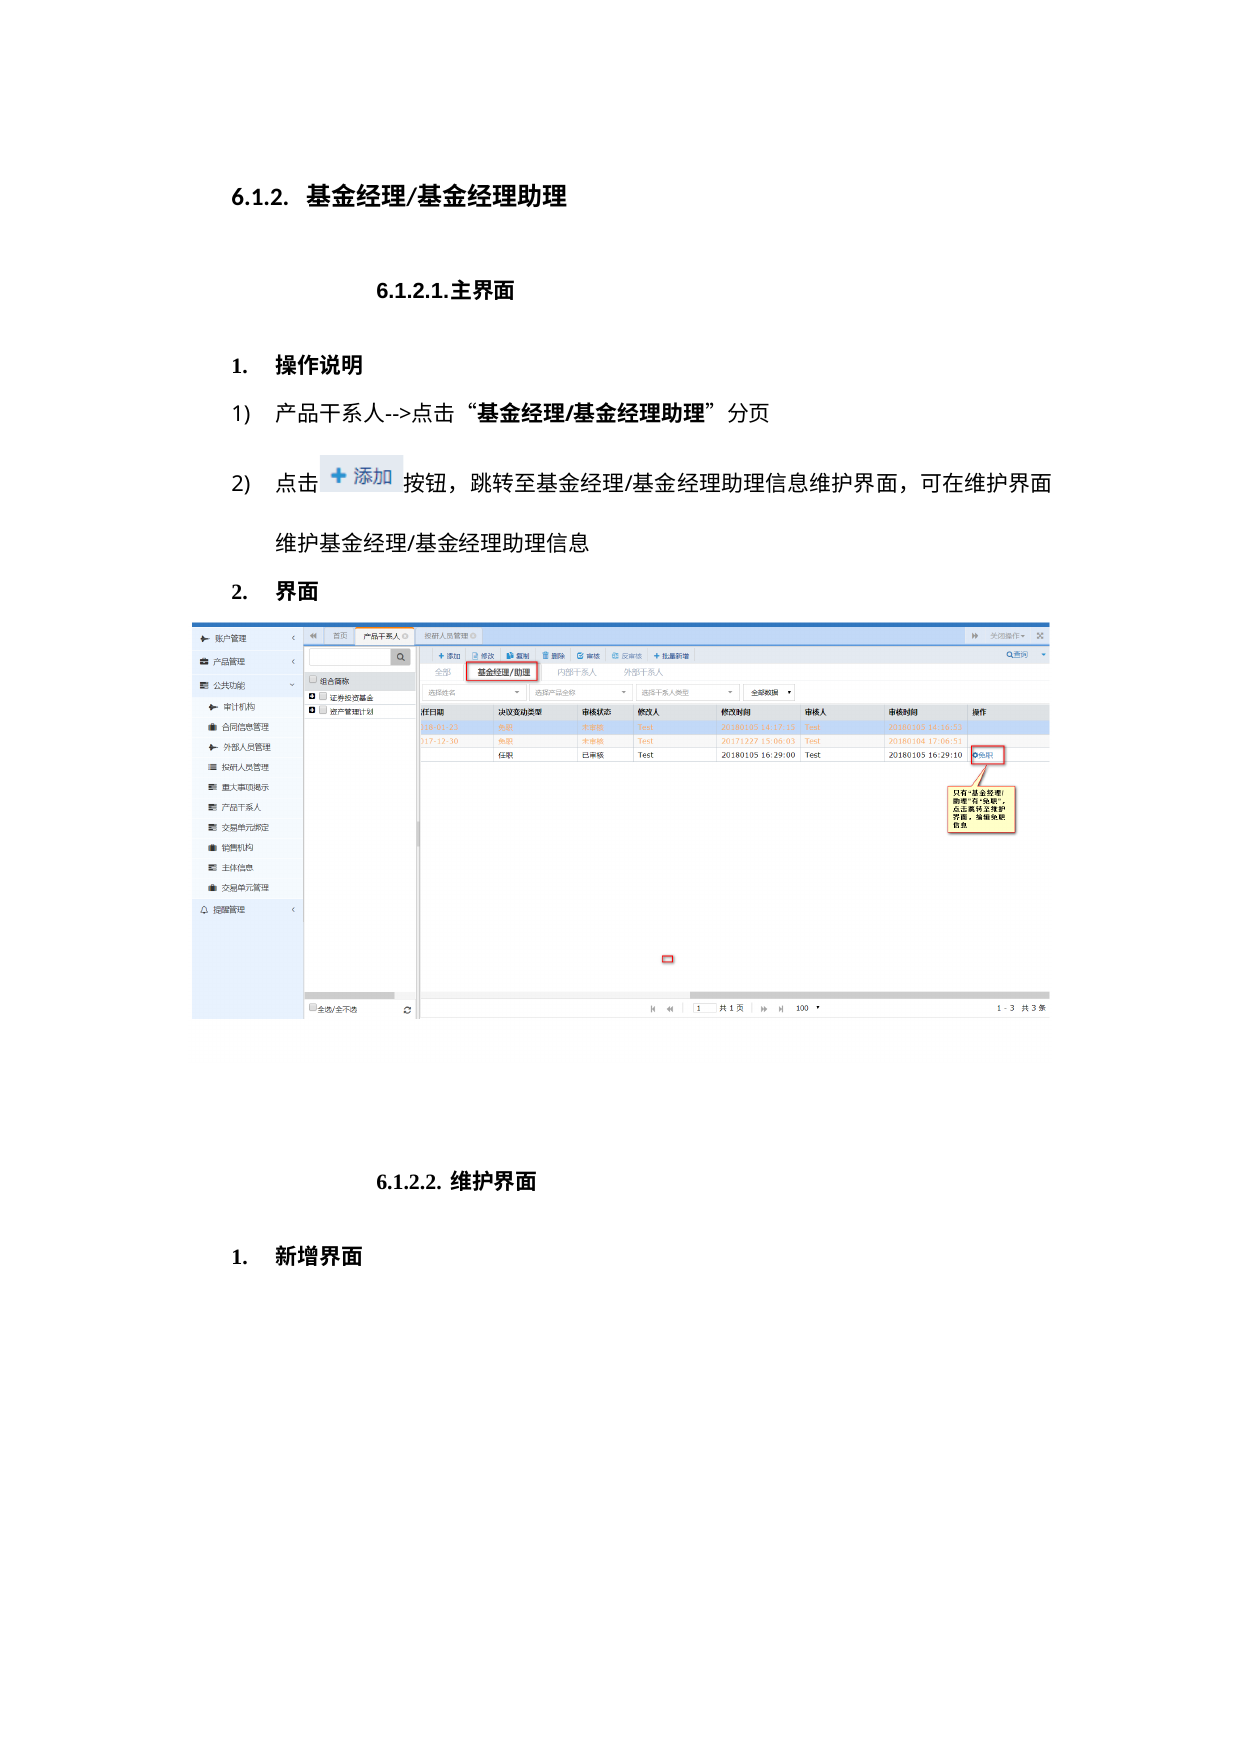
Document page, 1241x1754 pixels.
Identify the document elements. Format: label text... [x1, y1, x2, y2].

list 操作说明 [231, 348, 1053, 380]
list 界面 [231, 574, 1053, 606]
list 点击按钮，跳转至基金经理/基金经理助理信息维护界面，可在维护界面维护基金经理/基金经理助理信息 [231, 444, 1053, 558]
list 产品干系人-->点击“基金经理/基金经理助理”分页 [231, 396, 1053, 428]
list 新增界面 [231, 1239, 1053, 1271]
subtitle 基金经理/基金经理助理 [231, 162, 1053, 227]
picture [319, 455, 404, 492]
subtitle 主界面 [284, 272, 1053, 305]
picture [187, 622, 1053, 1063]
subtitle 维护界面 [284, 1163, 1053, 1196]
